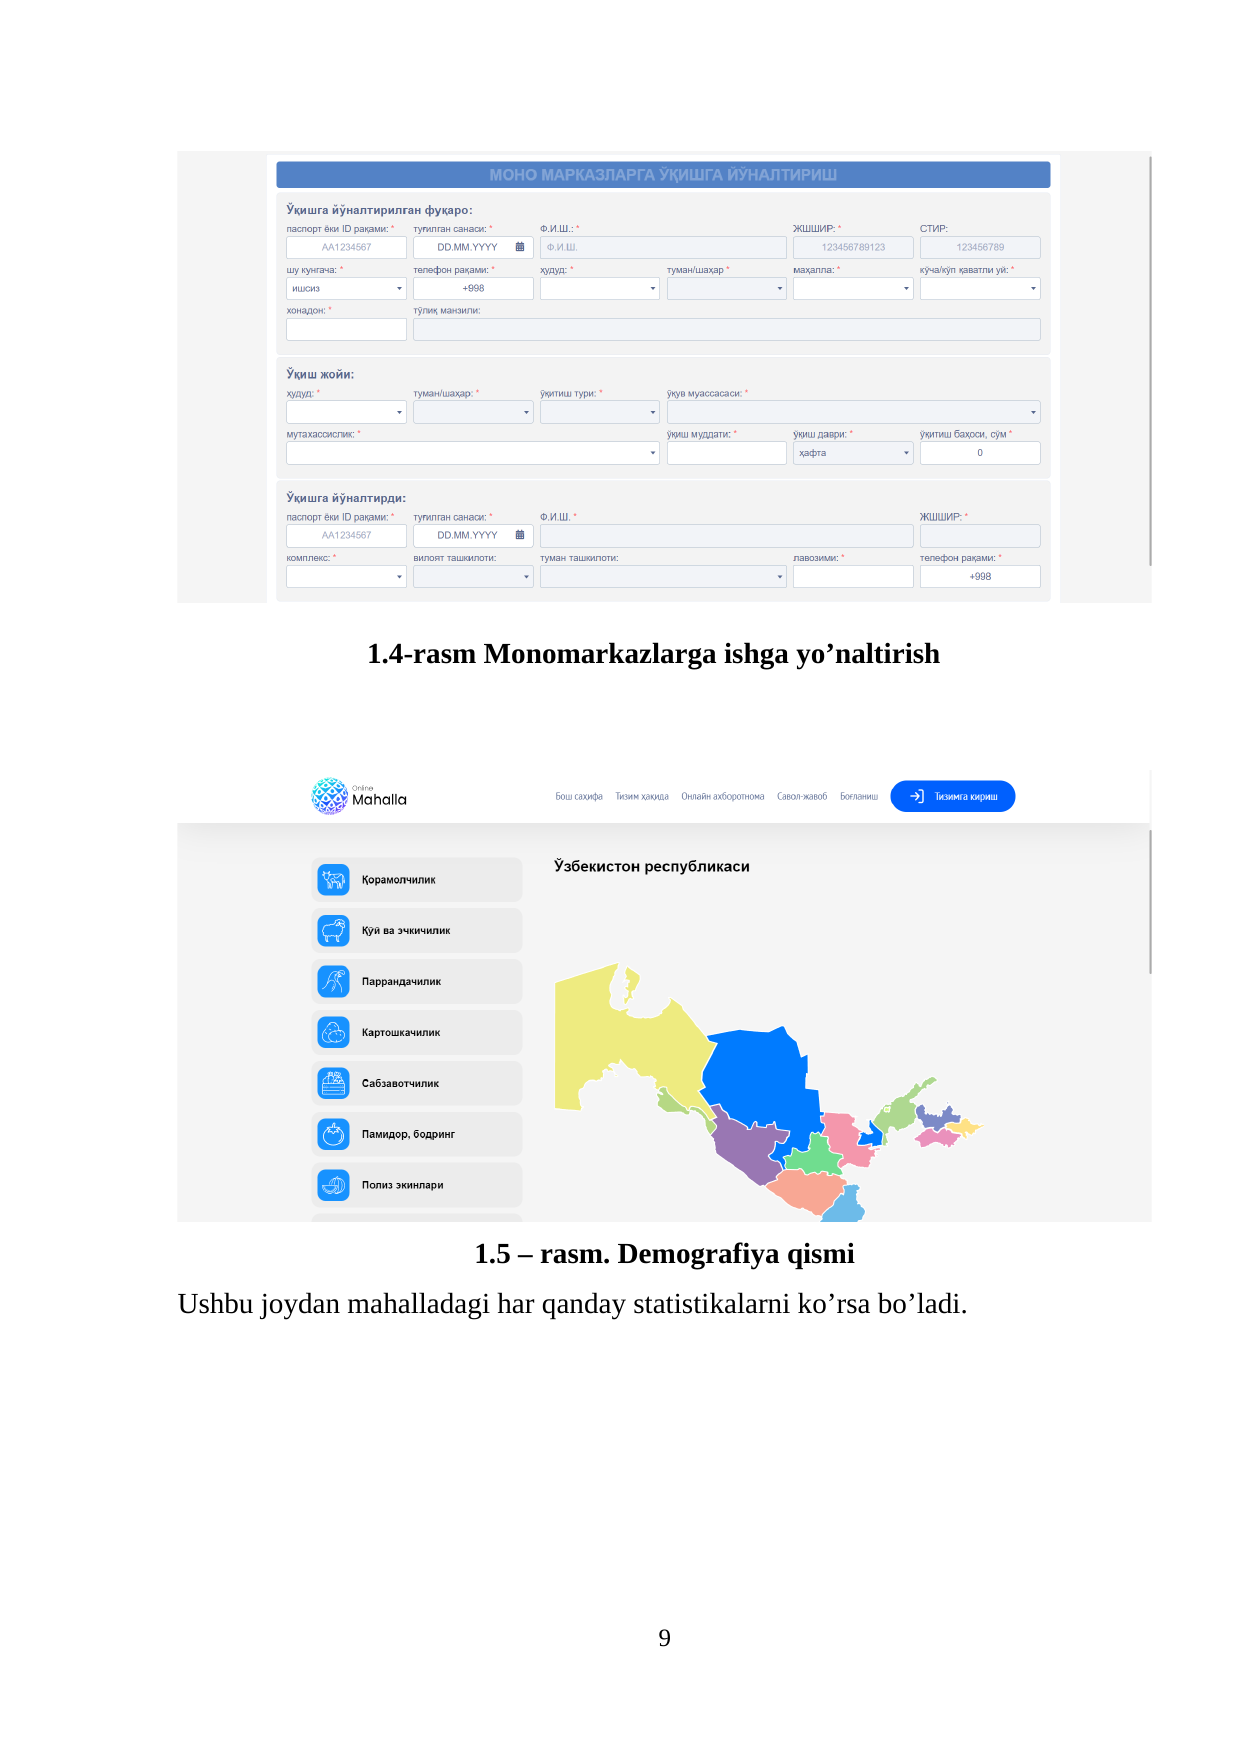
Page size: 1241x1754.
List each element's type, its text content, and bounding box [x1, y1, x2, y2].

subtitle Ushbu joydan mahalladagi har qanday statistikalarni ko’rsa bo’ladi. [177, 1286, 1152, 1320]
picture [177, 770, 1152, 1222]
text 1.4-rasm Monomarkazlarga ishga yo’naltirish [177, 636, 1152, 669]
picture [177, 151, 1152, 603]
text 1.5 – rasm. Demografiya qismi [177, 1236, 1152, 1269]
